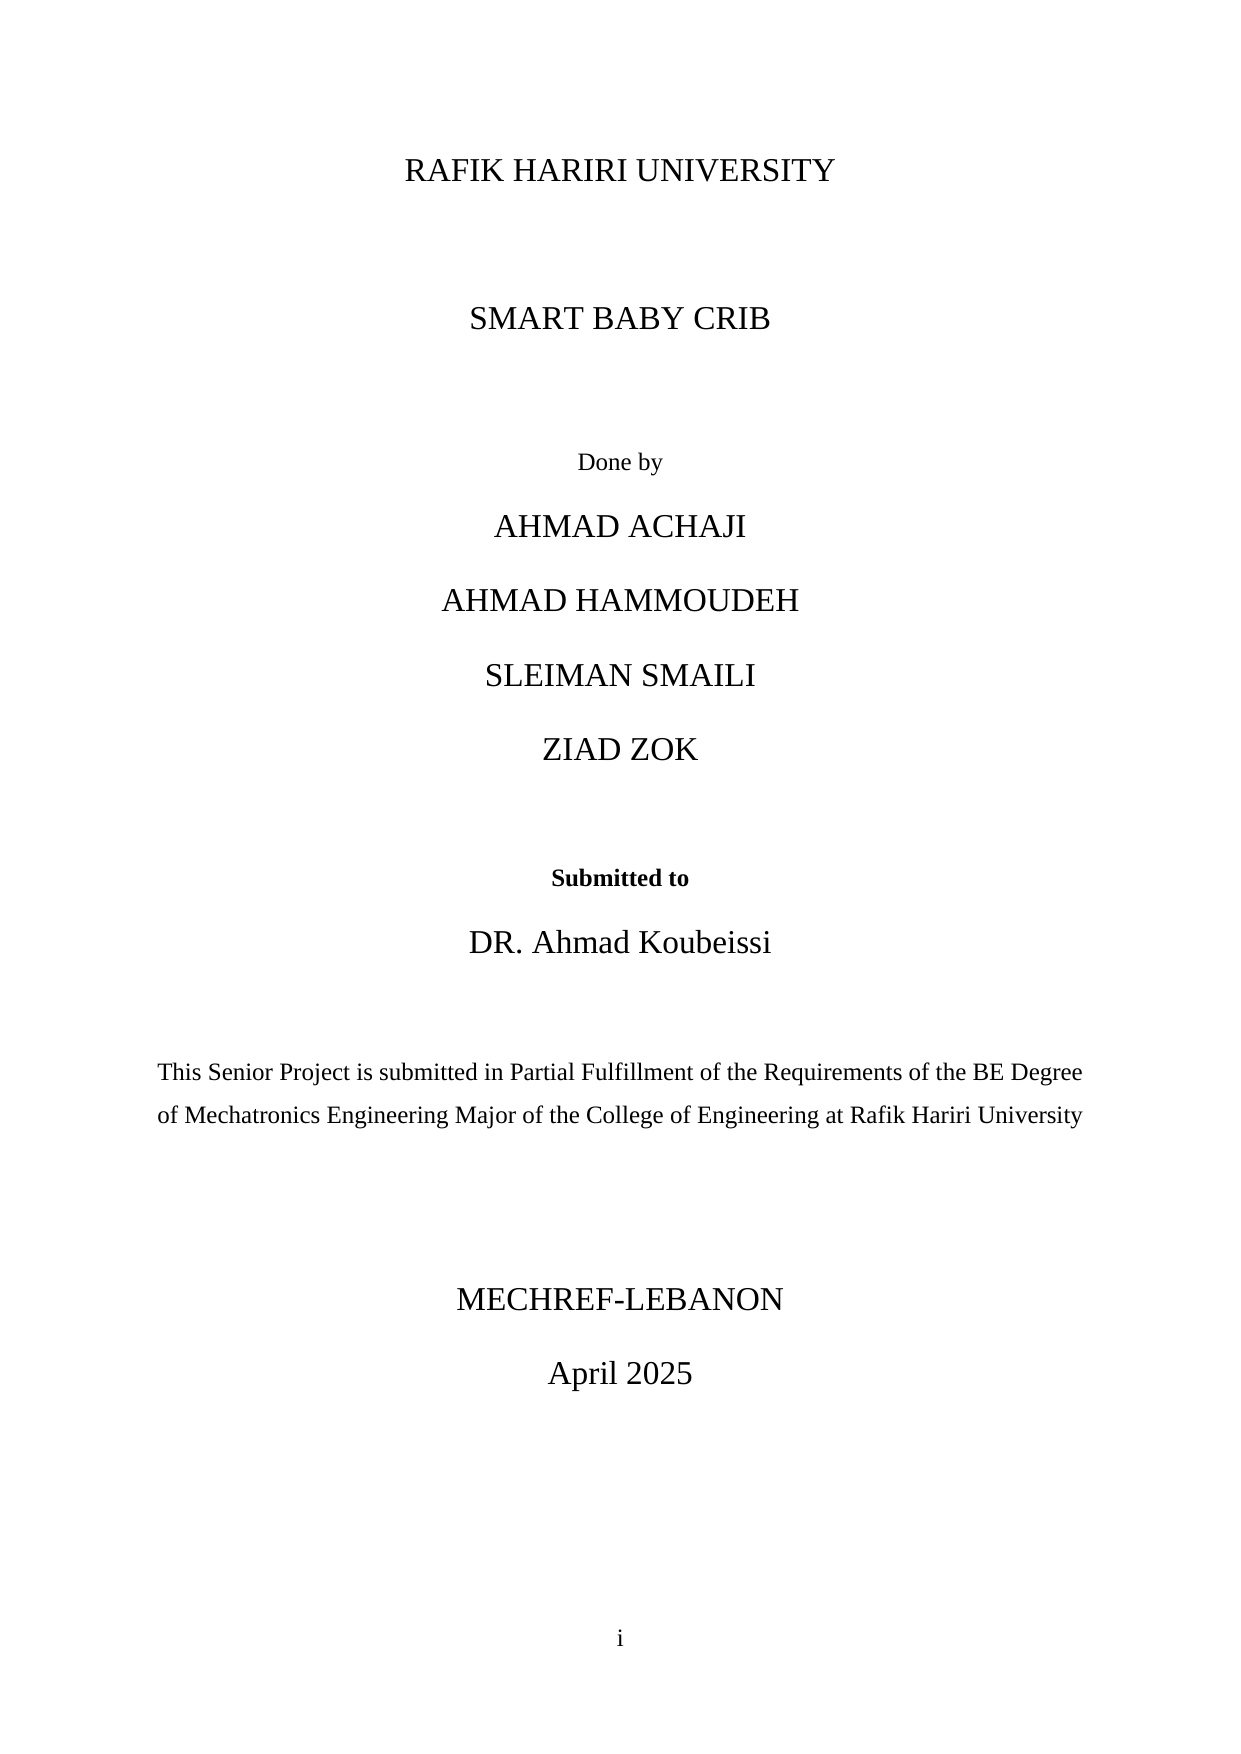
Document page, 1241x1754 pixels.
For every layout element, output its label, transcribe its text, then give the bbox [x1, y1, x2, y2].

text SMART BABY CRIB [150, 298, 1090, 337]
text ZIAD ZOK [150, 729, 1090, 767]
text AHMAD HAMMOUDEH [150, 581, 1090, 619]
text AHMAD ACHAJI [150, 506, 1090, 545]
text Done by [150, 447, 1090, 475]
text MECHREF-LEBANON [150, 1279, 1090, 1317]
text RAFIK HARIRI UNIVERSITY [150, 150, 1090, 188]
text This Senior Project is submitted in Partial Fulfillment of the Requirements of the BE Degree of Mechatronics Engineering Major of the College of Engineering at Rafik Hariri University [150, 1057, 1090, 1128]
text DR. Ahmad Koubeissi [150, 923, 1090, 961]
text SLEIMAN SMAILI [150, 655, 1090, 693]
text April 2025 [150, 1353, 1090, 1392]
text Submitted to [150, 863, 1090, 892]
